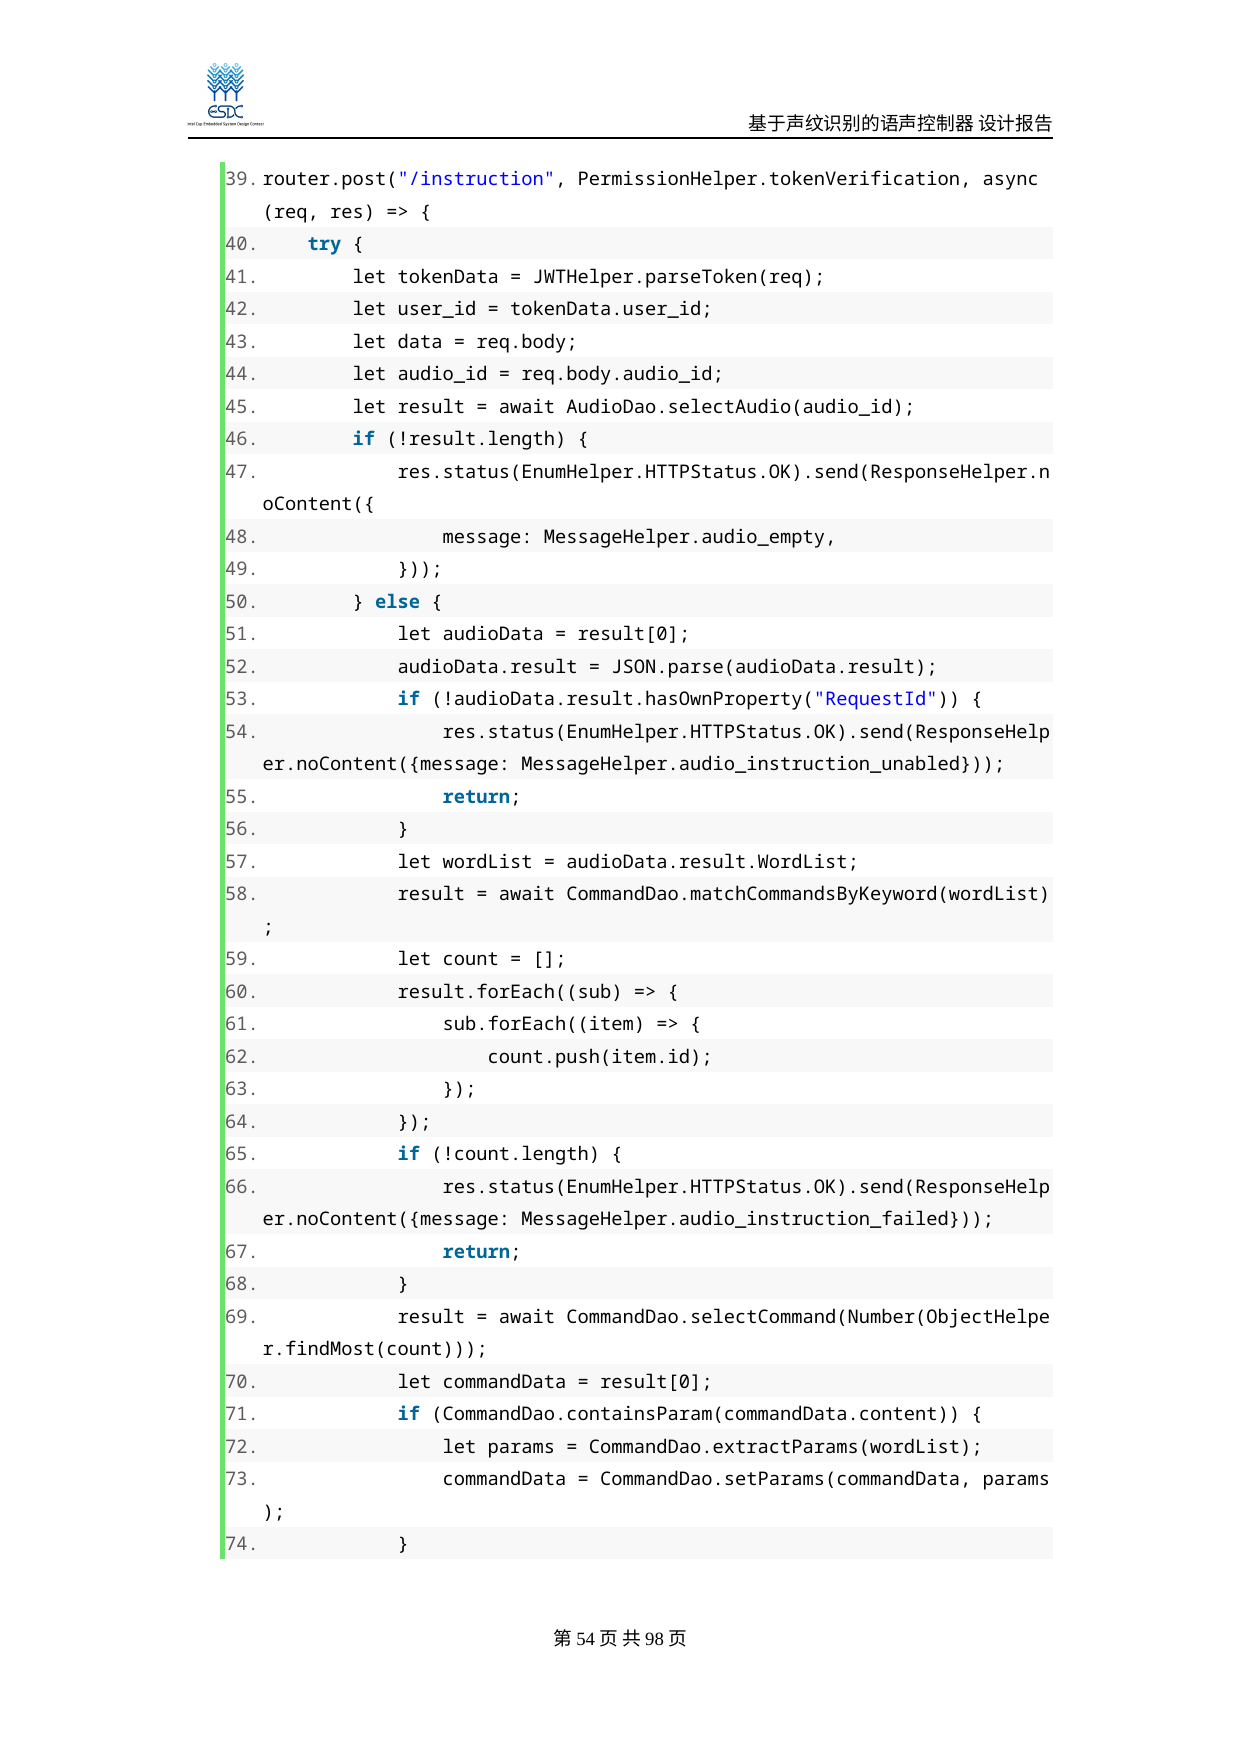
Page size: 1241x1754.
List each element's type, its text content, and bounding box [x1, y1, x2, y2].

list if (CommandDao.containsParam(commandData.content)) { [225, 1397, 1053, 1429]
list } [225, 812, 1053, 844]
list if (!count.length) { [225, 1137, 1053, 1169]
list let tokenData = JWTHelper.parseToken(req); [225, 259, 1053, 292]
list message: MessageHelper.audio_empty, [225, 519, 1053, 552]
list return; [225, 779, 1053, 812]
list sub.forEach((item) => { [225, 1007, 1053, 1039]
list if (!audioData.result.hasOwnProperty("RequestId")) { [225, 682, 1053, 714]
list count.push(item.id); [226, 1039, 1053, 1072]
list } [225, 1527, 1053, 1559]
list res.status(EnumHelper.HTTPStatus.OK).send(ResponseHelper.noContent({message: MessageHelper.audio_instruction_failed})); [225, 1169, 1053, 1234]
list let audioData = result[0]; [225, 617, 1053, 649]
list if (!result.length) { [225, 422, 1053, 454]
list }); [225, 1104, 1053, 1137]
list let audio_id = req.body.audio_id; [225, 357, 1053, 389]
list res.status(EnumHelper.HTTPStatus.OK).send(ResponseHelper.noContent({ [225, 454, 1053, 519]
list audioData.result = JSON.parse(audioData.result); [225, 649, 1053, 682]
list commandData = CommandDao.setParams(commandData, params); [225, 1462, 1053, 1527]
list try { [225, 227, 1053, 259]
list let params = CommandDao.extractParams(wordList); [225, 1429, 1053, 1462]
list result = await CommandDao.selectCommand(Number(ObjectHelper.findMost(count))); [225, 1299, 1053, 1364]
list let count = []; [225, 942, 1053, 974]
list }); [225, 1072, 1053, 1104]
list router.post("/instruction", PermissionHelper.tokenVerification, async (req, res) => { [225, 162, 1053, 227]
list return; [225, 1234, 1053, 1267]
list result.forEach((sub) => { [225, 974, 1053, 1007]
picture [187, 63, 264, 126]
list } [225, 1267, 1053, 1299]
list let wordList = audioData.result.WordList; [225, 844, 1053, 877]
list let data = req.body; [225, 324, 1053, 357]
list result = await CommandDao.matchCommandsByKeyword(wordList); [225, 877, 1053, 942]
list let user_id = tokenData.user_id; [225, 292, 1053, 324]
list })); [225, 552, 1053, 584]
list let result = await AudioDao.selectAudio(audio_id); [225, 389, 1053, 422]
list res.status(EnumHelper.HTTPStatus.OK).send(ResponseHelper.noContent({message: MessageHelper.audio_instruction_unabled})); [225, 714, 1053, 779]
list let commandData = result[0]; [225, 1364, 1053, 1397]
list } else { [225, 584, 1053, 617]
